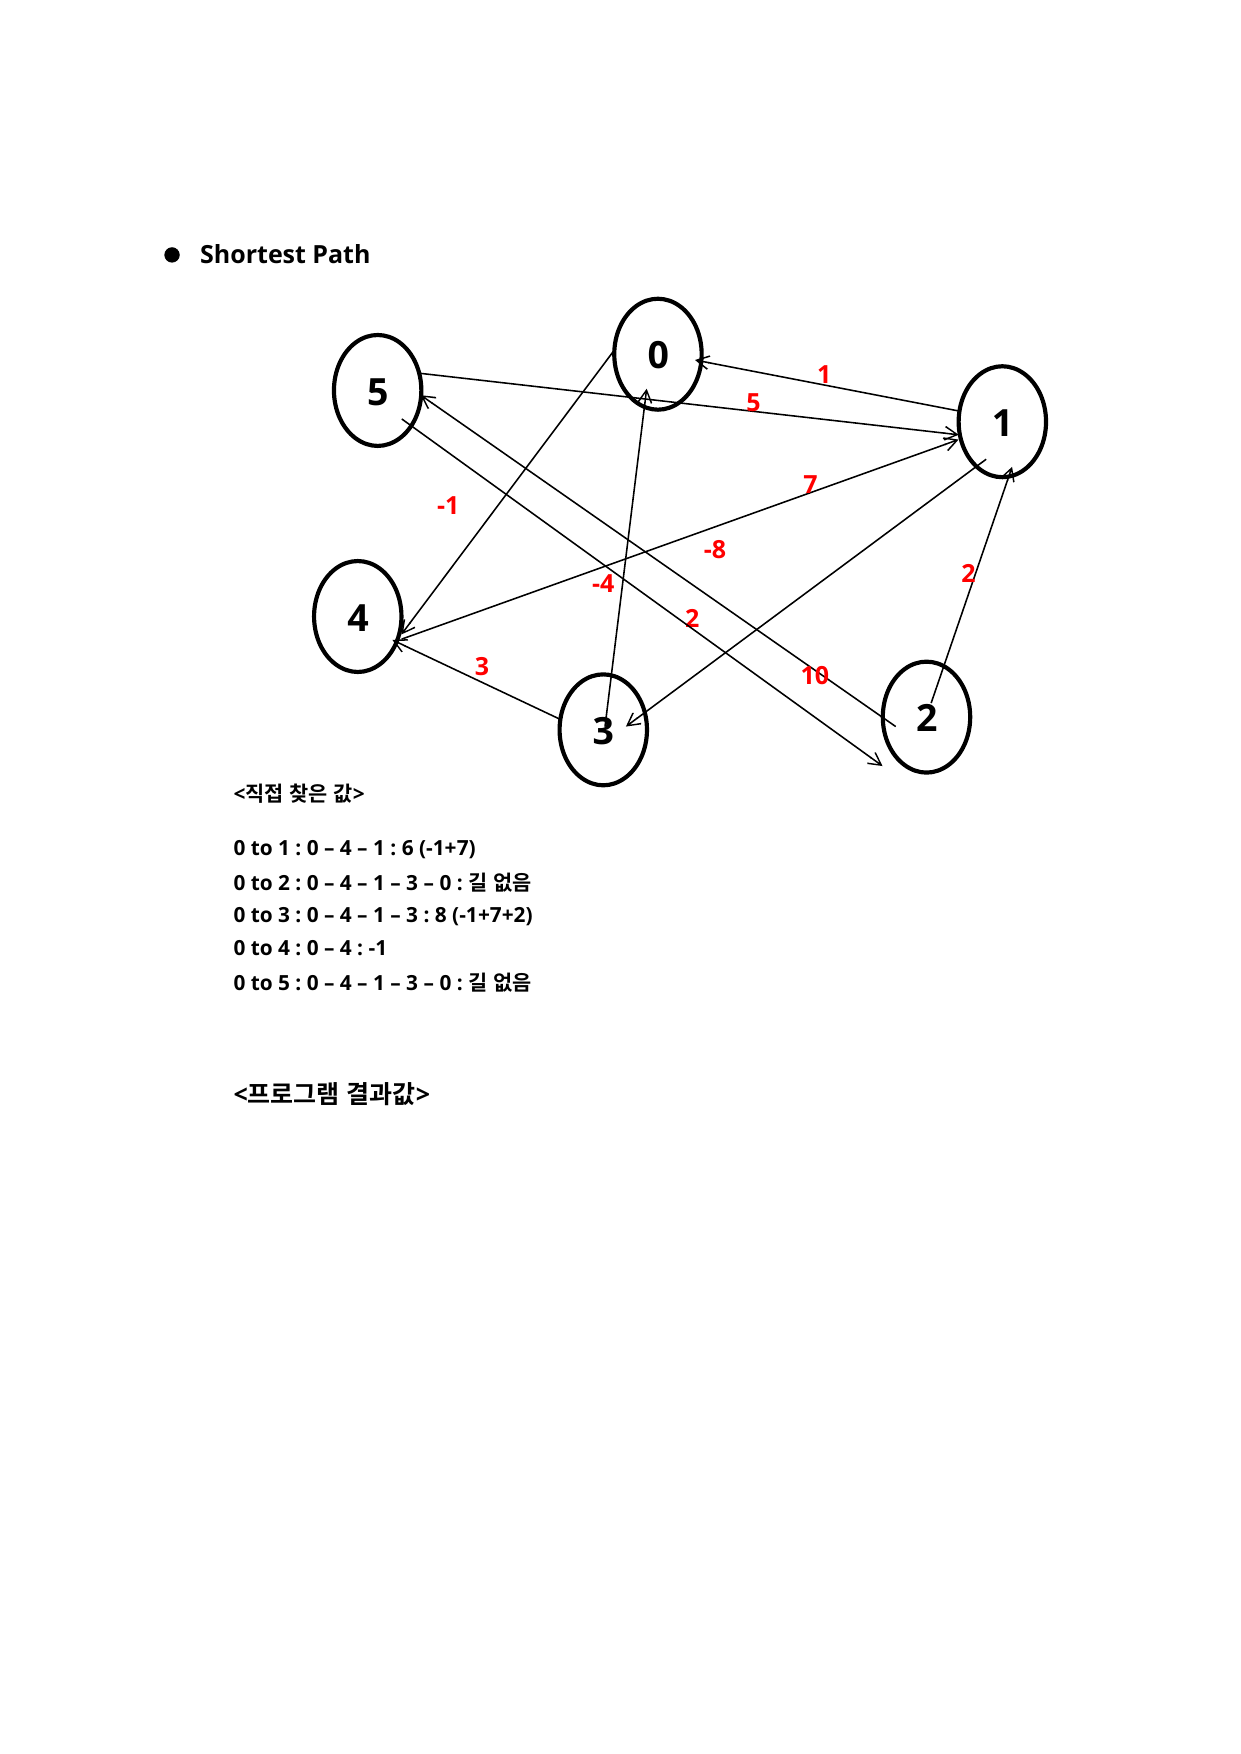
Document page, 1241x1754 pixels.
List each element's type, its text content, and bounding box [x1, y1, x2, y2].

list <직접 찾은 값> [233, 777, 1090, 807]
list <프로그램 결과값> [233, 1075, 1090, 1111]
list 0 to 1 : 0 – 4 – 1 : 6 (-1+7) 0 to 2 : 0 – 4 – 1 – 3 – 0 : 길 없음 0 to 3 : 0 – 4 – 1 – 3 : 8 (-1+7+2) 0 to 4 : 0 – 4 : -1 0 to 5 : 0 – 4 – 1 – 3 – 0 : 길 없음 [233, 833, 1090, 996]
list Shortest Path [162, 237, 1090, 271]
